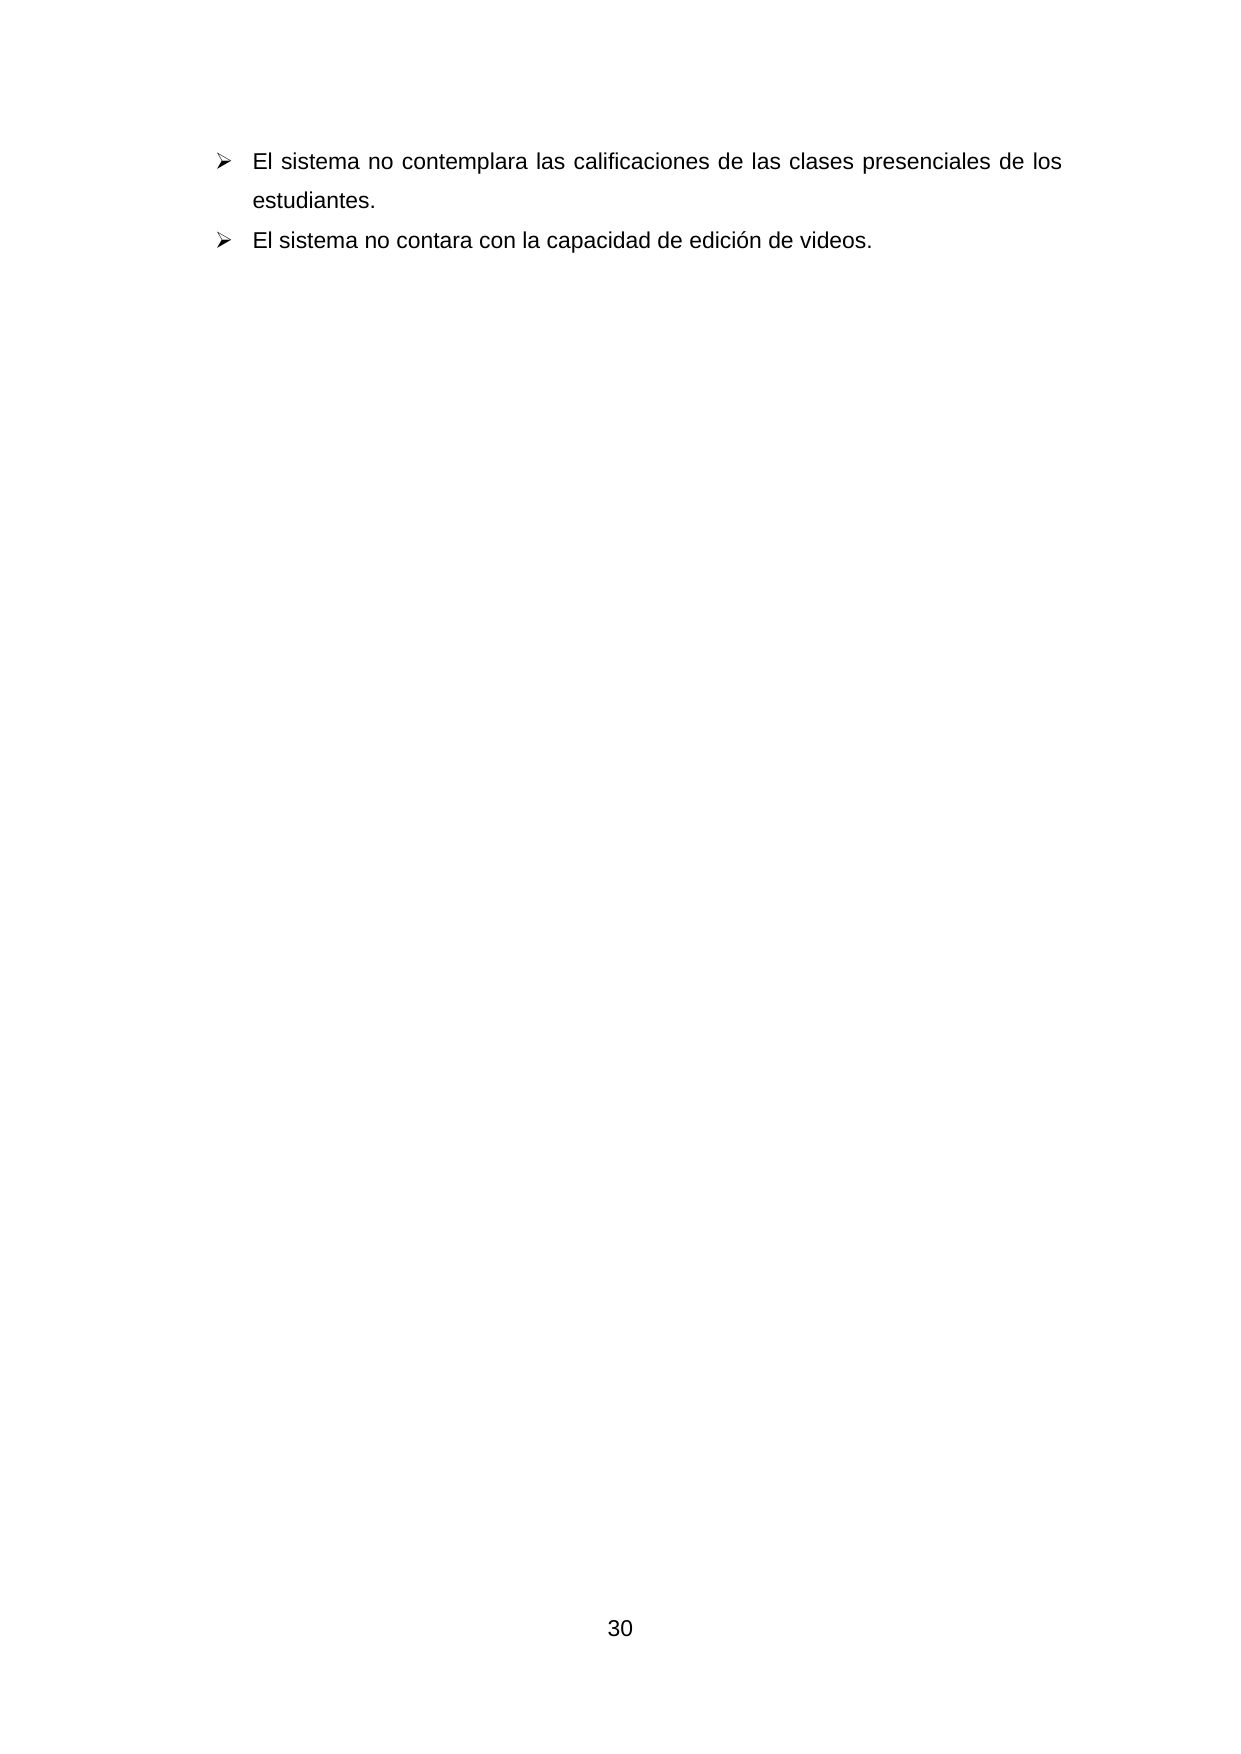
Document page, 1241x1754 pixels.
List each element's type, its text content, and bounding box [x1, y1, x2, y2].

list El sistema no contemplara las calificaciones de las clases presenciales de los estudiantes. [215, 148, 1063, 213]
list El sistema no contara con la capacidad de edición de videos. [215, 227, 1063, 253]
